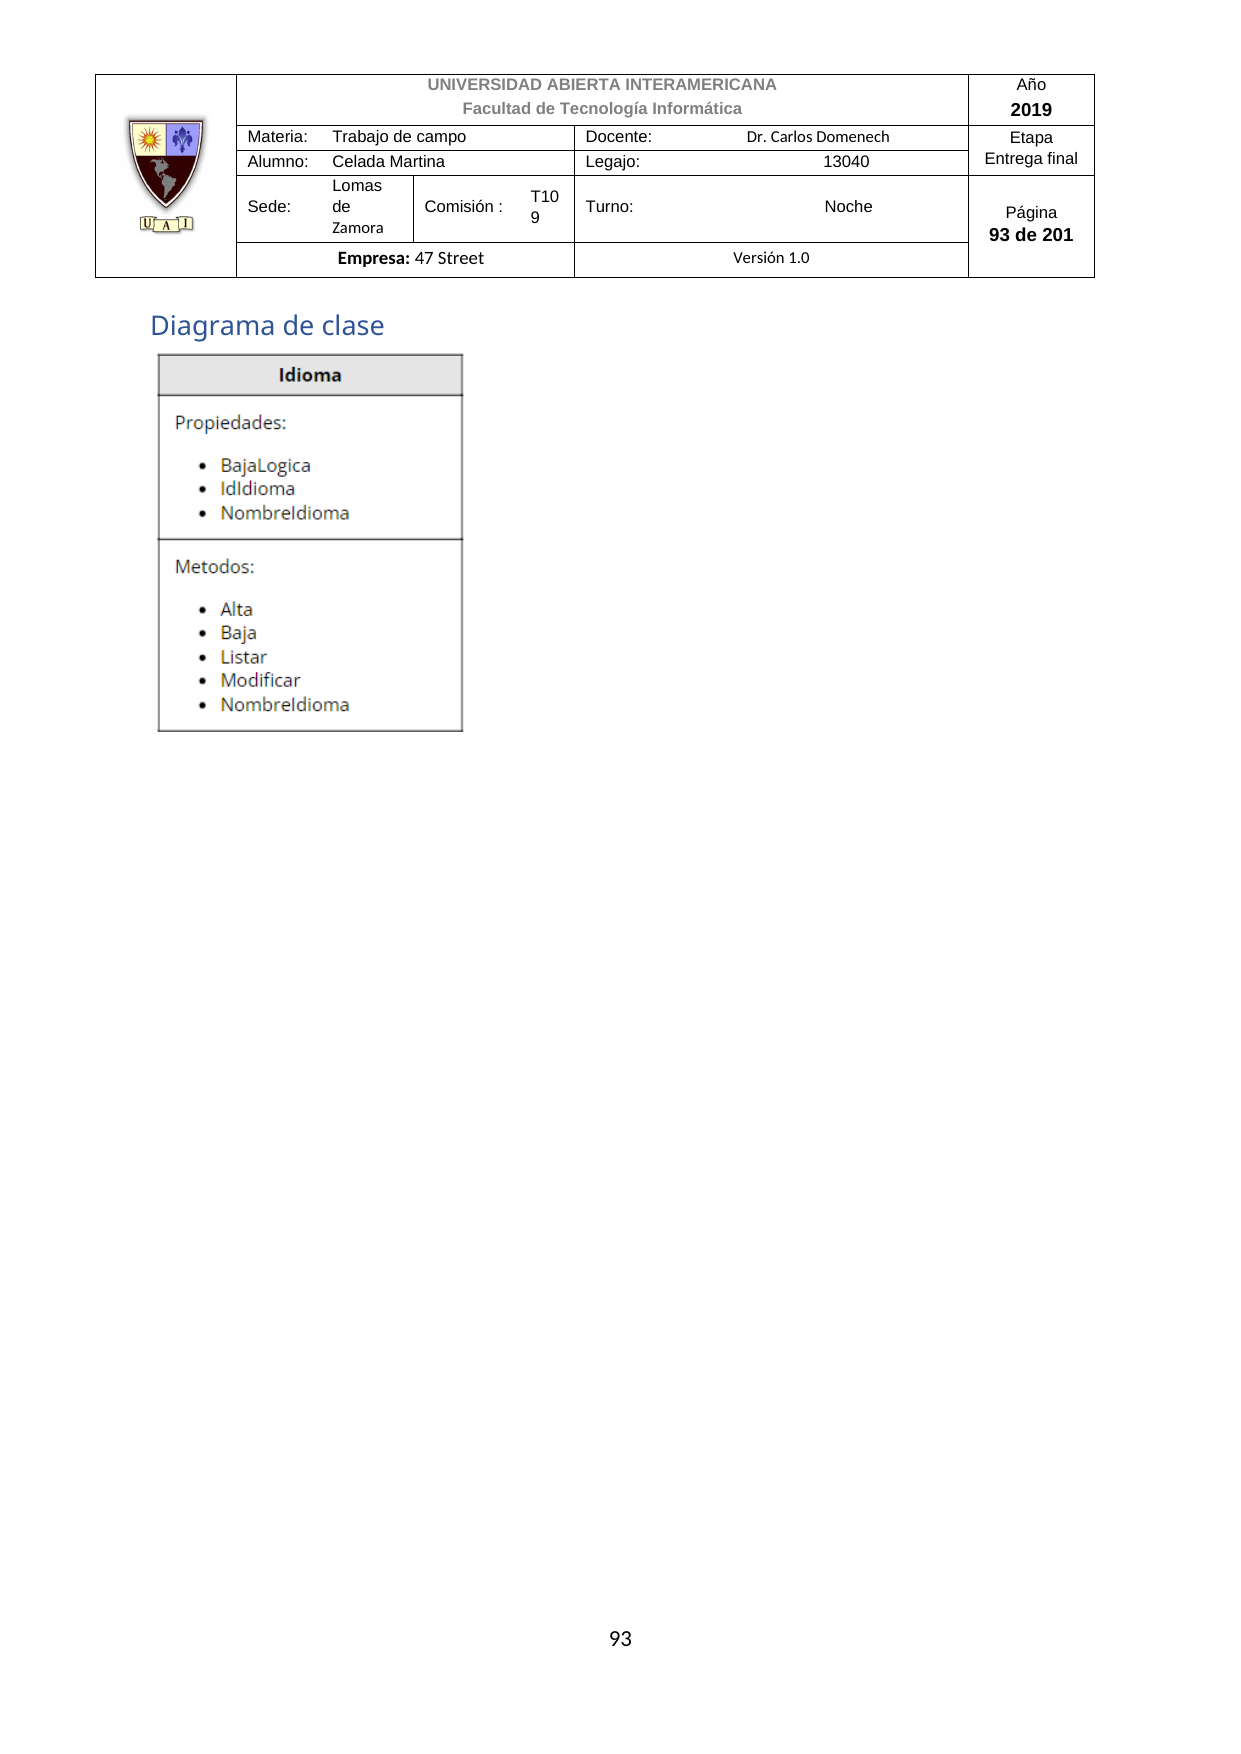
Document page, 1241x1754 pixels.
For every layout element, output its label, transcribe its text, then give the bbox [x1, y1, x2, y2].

picture [150, 345, 467, 743]
subtitle Diagrama de clase [150, 306, 1090, 343]
picture [120, 111, 212, 237]
